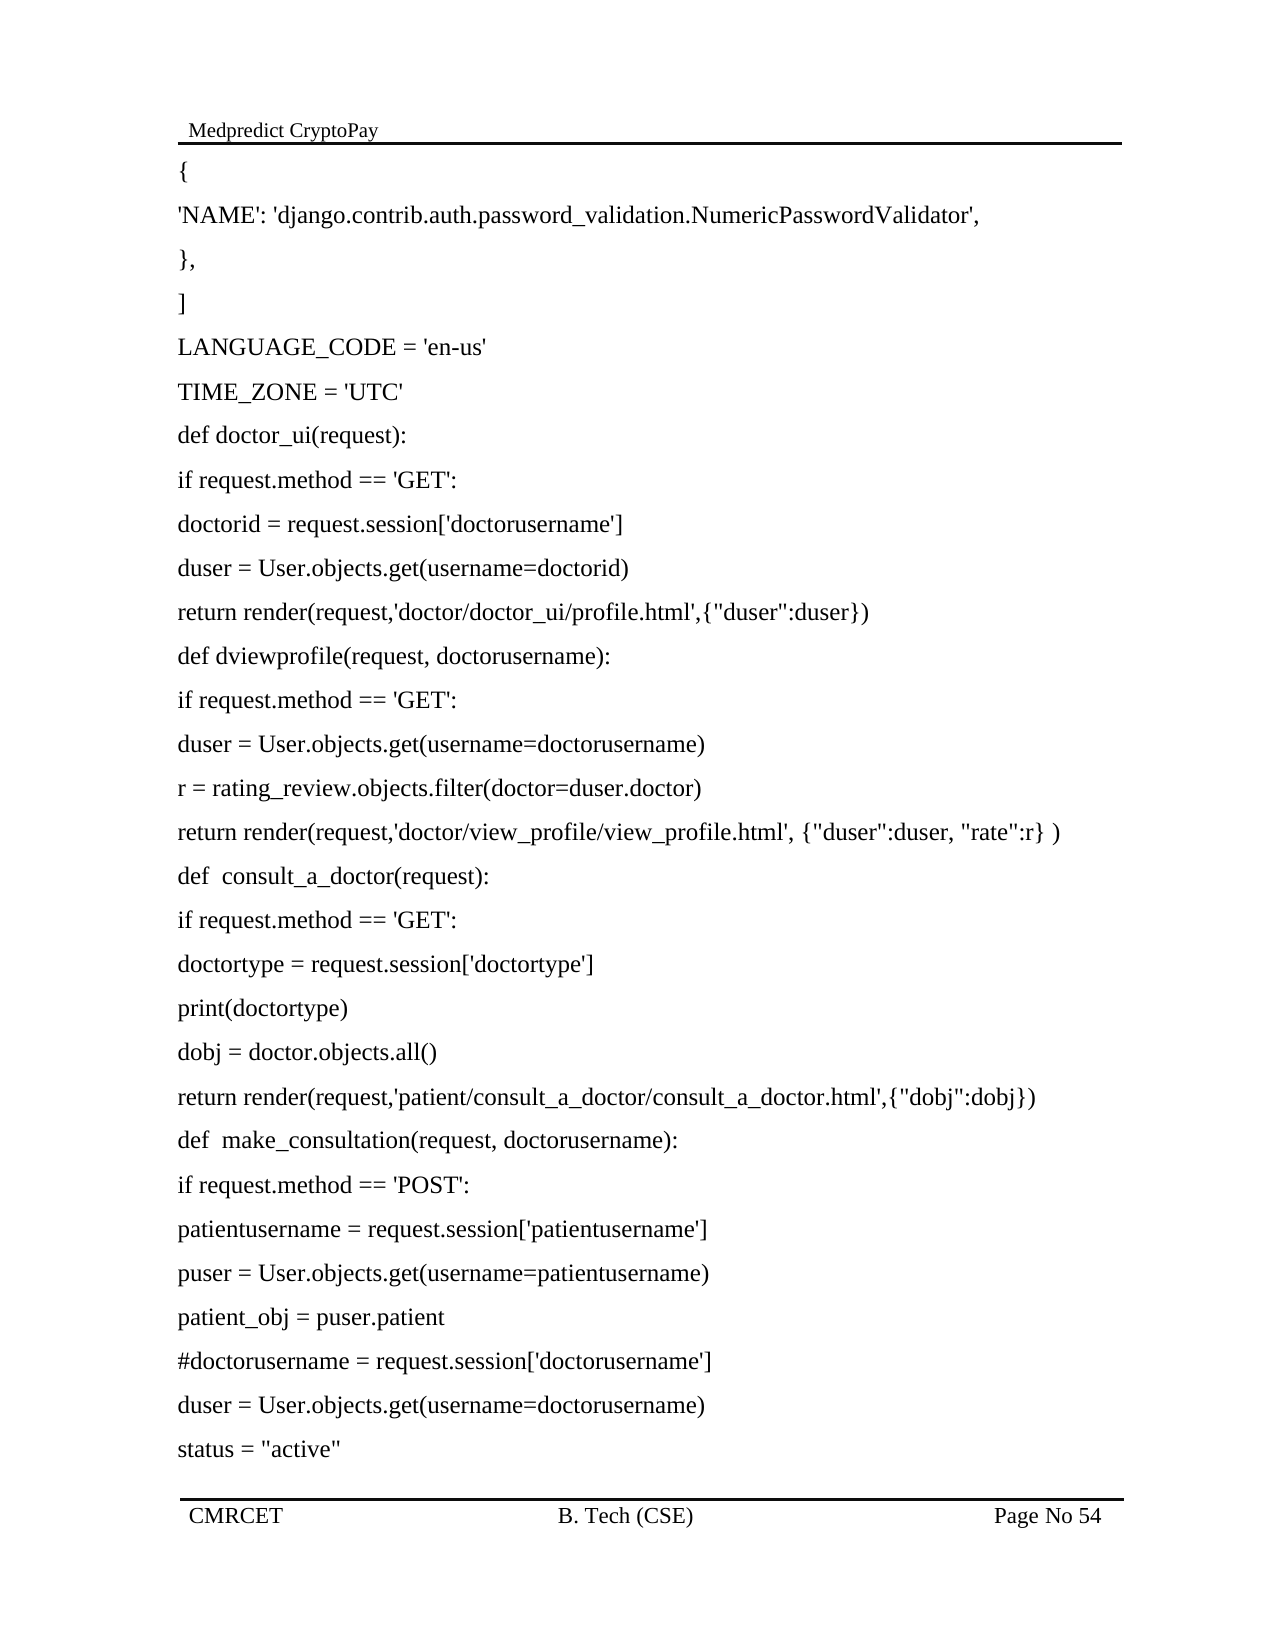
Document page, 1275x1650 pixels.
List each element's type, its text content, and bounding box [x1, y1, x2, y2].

text TIME_ZONE = 'UTC' [177, 377, 1127, 405]
text { [177, 156, 1127, 185]
text return render(request,'doctor/doctor_ui/profile.html',{"duser":duser}) [177, 597, 1127, 626]
text CMRCET B. Tech (CSE) Page No 54 [177, 1502, 1127, 1529]
text doctorid = request.session['doctorusername'] [177, 509, 1127, 537]
text if request.method == 'POST': [177, 1170, 1127, 1198]
text }, [177, 244, 1127, 273]
text duser = User.objects.get(username=doctorid) [177, 553, 1127, 582]
text return render(request,'patient/consult_a_doctor/consult_a_doctor.html',{"dobj":dobj}) [177, 1082, 1127, 1110]
text def dviewprofile(request, doctorusername): [177, 641, 1127, 670]
text Medpredict CryptoPay [177, 118, 1127, 142]
text print(doctortype) [177, 993, 1127, 1022]
text patientusername = request.session['patientusername'] [177, 1214, 1127, 1242]
text if request.method == 'GET': [177, 905, 1127, 934]
text r = rating_review.objects.filter(doctor=duser.doctor) [177, 773, 1127, 802]
text doctortype = request.session['doctortype'] [177, 949, 1127, 978]
text LANGUAGE_CODE = 'en-us' [177, 332, 1127, 361]
text status = "active" [177, 1434, 1127, 1463]
text dobj = doctor.objects.all() [177, 1037, 1127, 1066]
text patient_obj = puser.patient [177, 1302, 1127, 1331]
text ] [177, 288, 1127, 317]
text def make_consultation(request, doctorusername): [177, 1126, 1127, 1154]
text if request.method == 'GET': [177, 685, 1127, 714]
text #doctorusername = request.session['doctorusername'] [177, 1346, 1127, 1375]
text return render(request,'doctor/view_profile/view_profile.html', {"duser":duser, "rate":r} ) [177, 817, 1127, 846]
text if request.method == 'GET': [177, 465, 1127, 493]
text 'NAME': 'django.contrib.auth.password_validation.NumericPasswordValidator', [177, 200, 1127, 229]
text duser = User.objects.get(username=doctorusername) [177, 1390, 1127, 1419]
text puser = User.objects.get(username=patientusername) [177, 1258, 1127, 1287]
text duser = User.objects.get(username=doctorusername) [177, 729, 1127, 758]
text def doctor_ui(request): [177, 421, 1127, 449]
text def consult_a_doctor(request): [177, 861, 1127, 890]
